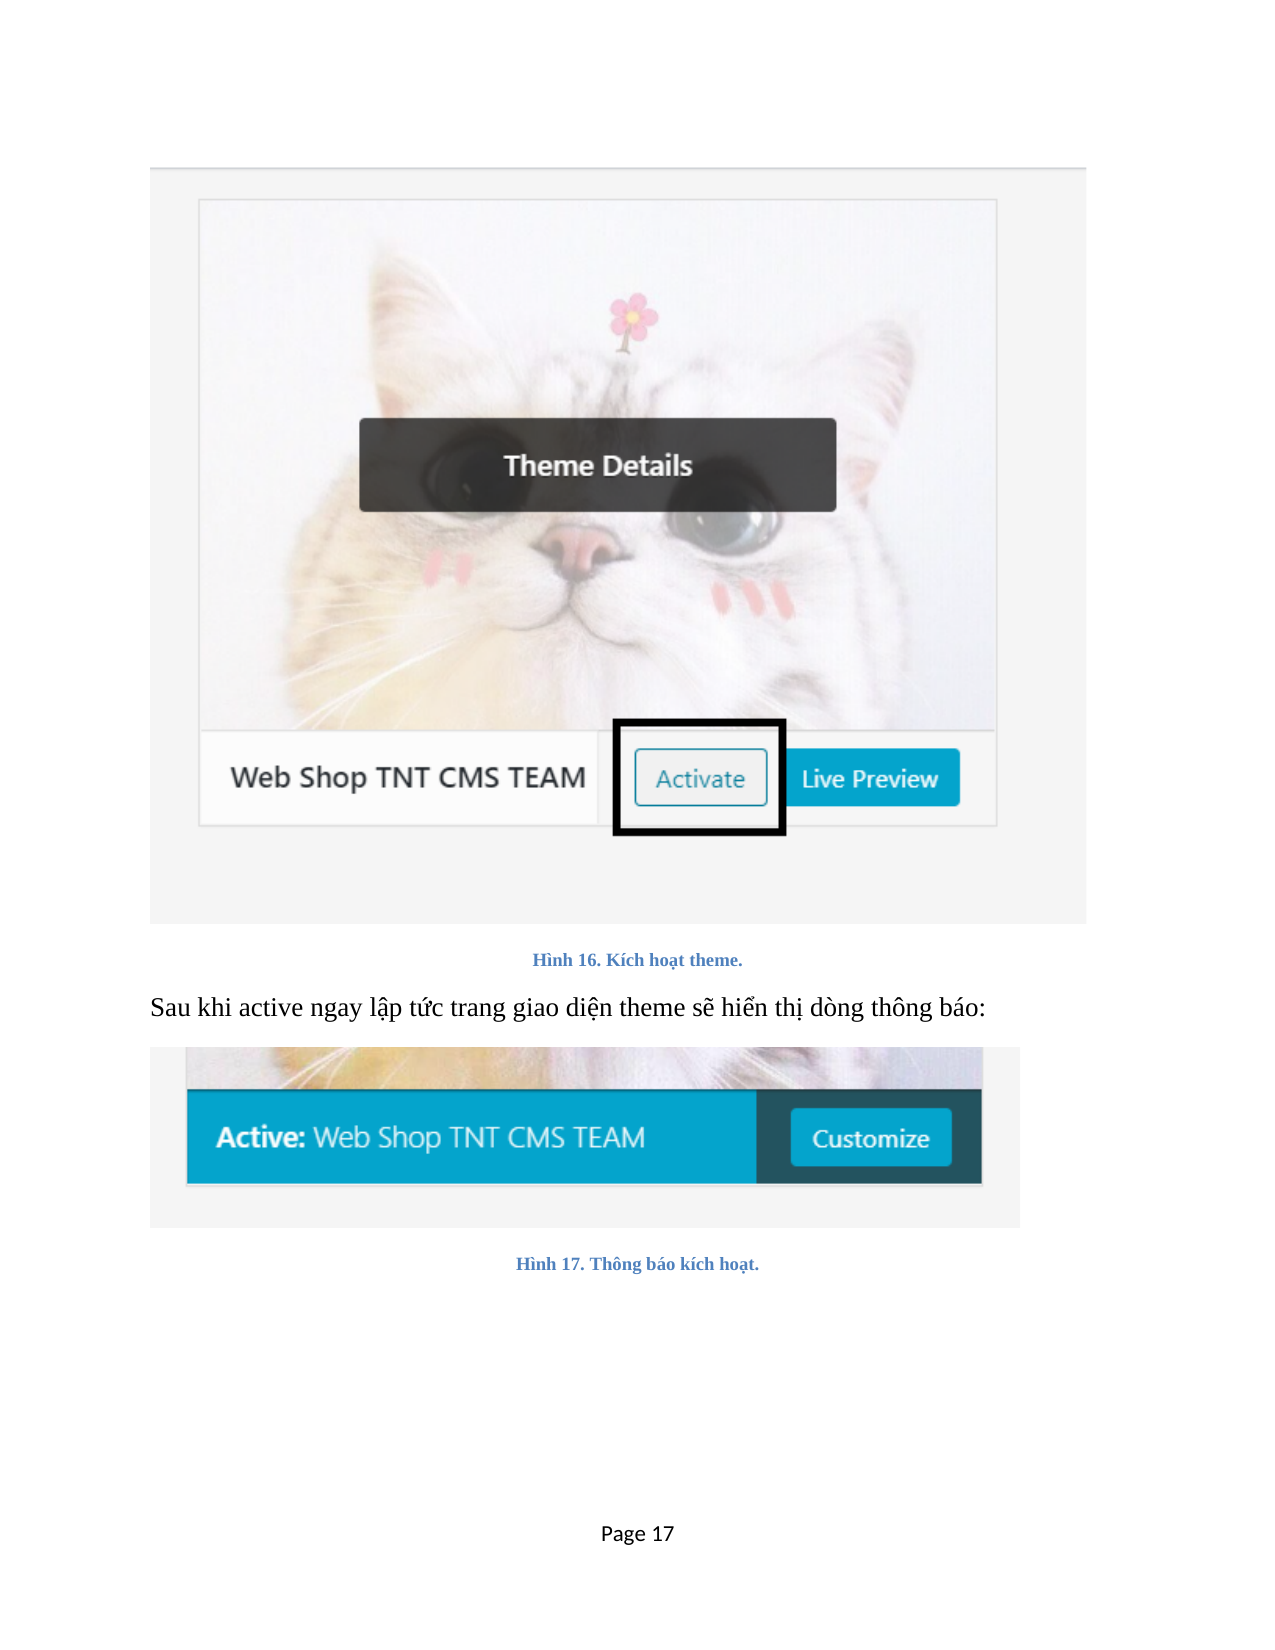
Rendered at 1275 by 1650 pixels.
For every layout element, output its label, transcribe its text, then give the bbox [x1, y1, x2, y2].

picture [150, 150, 1087, 924]
text Sau khi active ngay lập tức trang giao diện theme sẽ hiển thị dòng thông báo: [150, 991, 1125, 1022]
picture [150, 1047, 1021, 1228]
text Hình 16. Kích hoạt theme. [150, 948, 1125, 970]
text Hình 17. Thông báo kích hoạt. [150, 1252, 1125, 1274]
